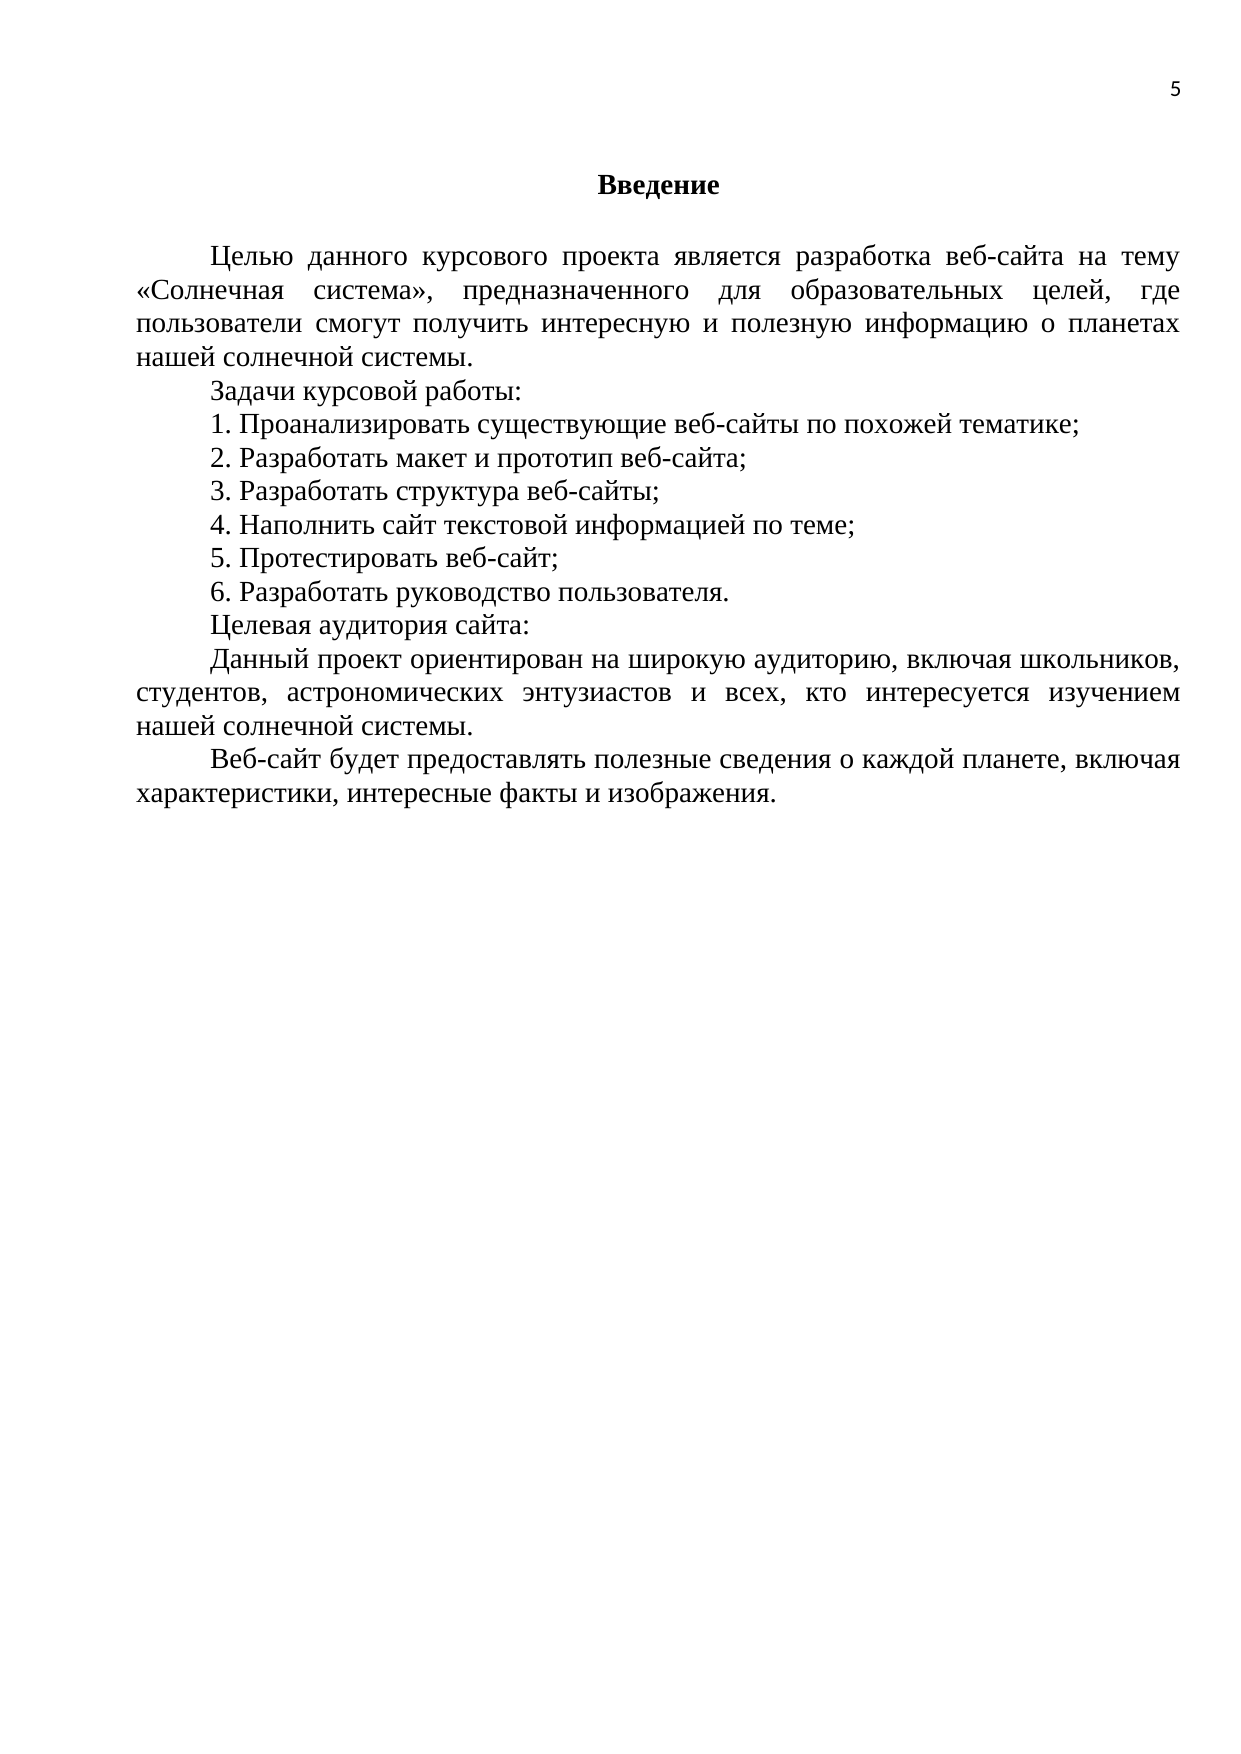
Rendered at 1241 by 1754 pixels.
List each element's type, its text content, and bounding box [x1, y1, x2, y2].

list Разработать структура веб-сайты; [136, 473, 1181, 507]
list Протестировать веб-сайт; [136, 540, 1181, 574]
text Веб-сайт будет предоставлять полезные сведения о каждой планете, включая характеристики, интересные факты и изображения. [136, 742, 1181, 809]
text Задачи курсовой работы: [136, 373, 1181, 406]
text Данный проект ориентирован на широкую аудиторию, включая школьников, студентов, астрономических энтузиастов и всех, кто интересуется изучением нашей солнечной системы. [136, 641, 1181, 742]
list Проанализировать существующие веб-сайты по похожей тематике; [136, 406, 1181, 440]
text Целевая аудитория сайта: [136, 607, 1181, 641]
text Целью данного курсового проекта является разработка веб-сайта на тему «Солнечная система», предназначенного для образовательных целей, где пользователи смогут получить интересную и полезную информацию о планетах нашей солнечной системы. [136, 238, 1181, 373]
list Наполнить сайт текстовой информацией по теме; [136, 507, 1181, 540]
list Разработать макет и прототип веб-сайта; [136, 440, 1181, 473]
list Разработать руководство пользователя. [136, 574, 1181, 607]
text Введение [136, 167, 1181, 201]
